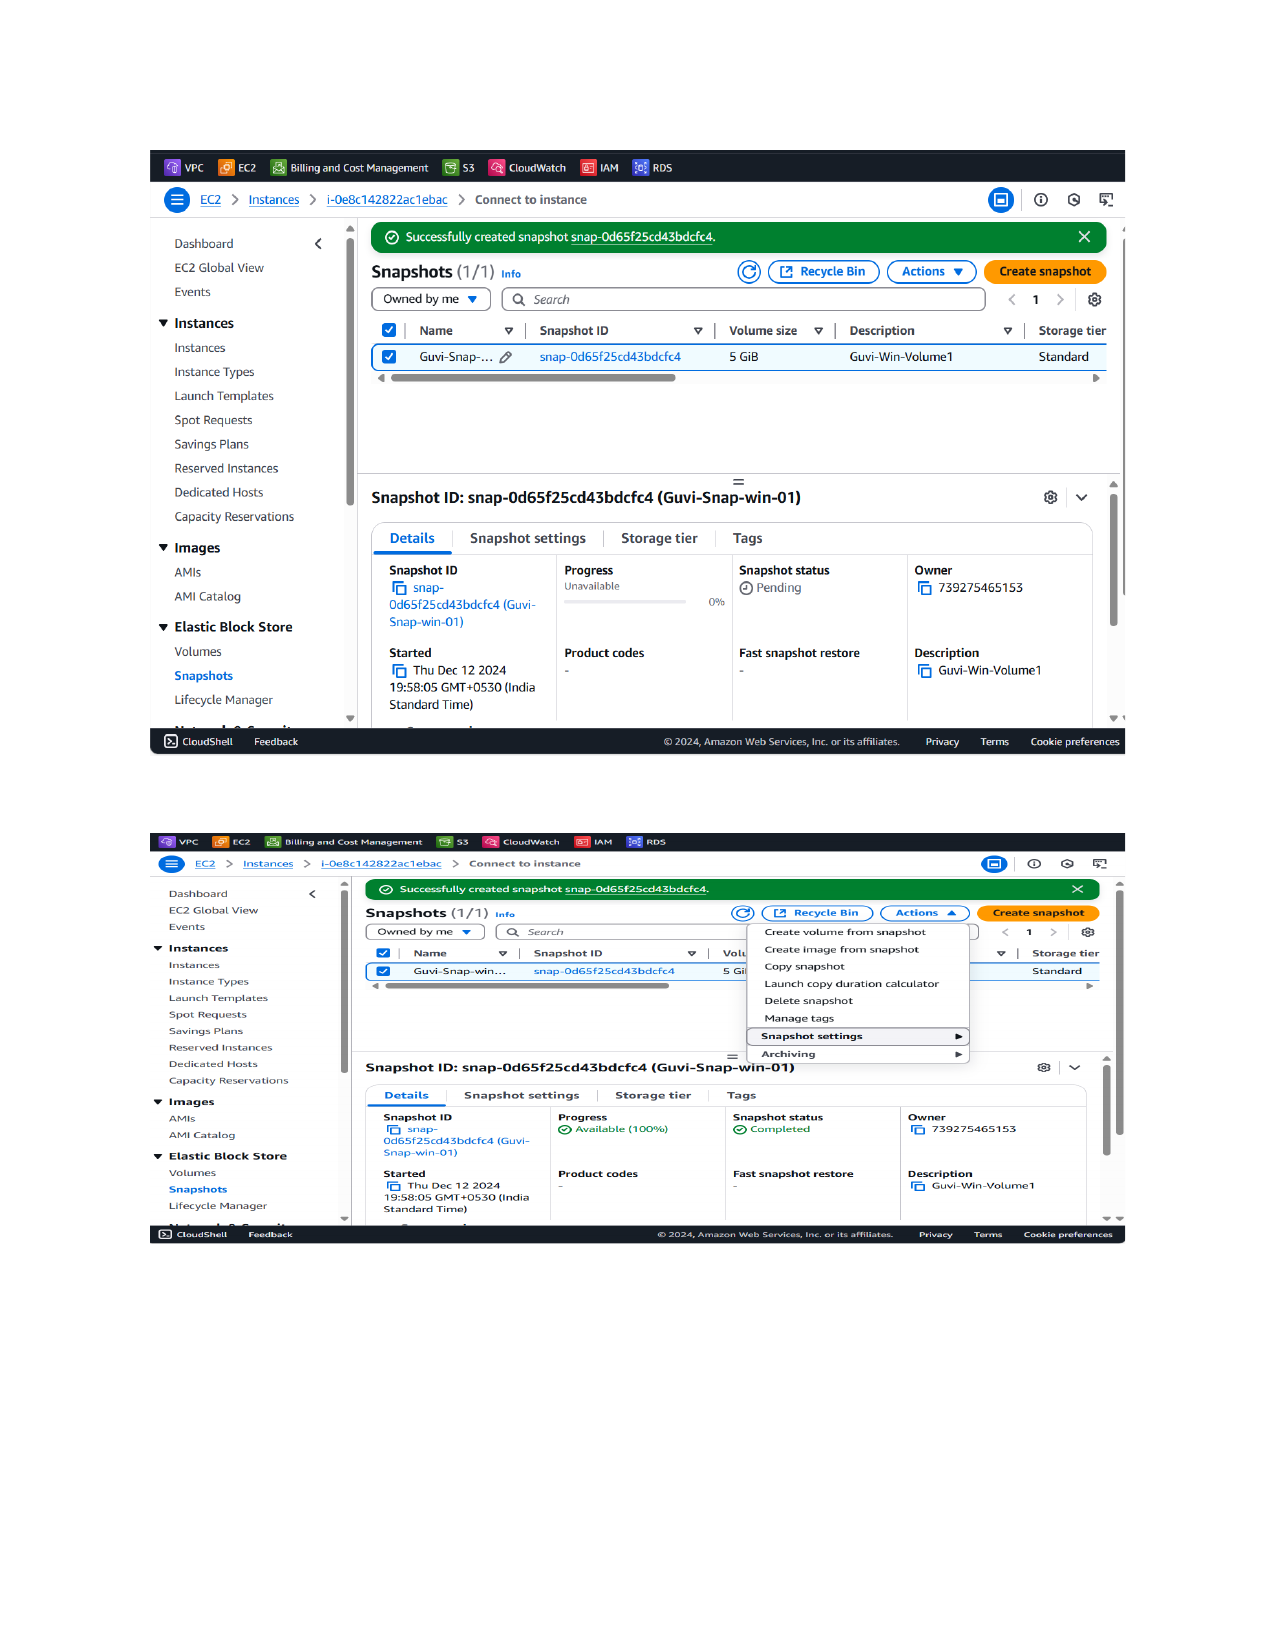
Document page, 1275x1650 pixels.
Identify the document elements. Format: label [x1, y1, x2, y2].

picture [150, 833, 1125, 1244]
picture [150, 150, 1125, 756]
